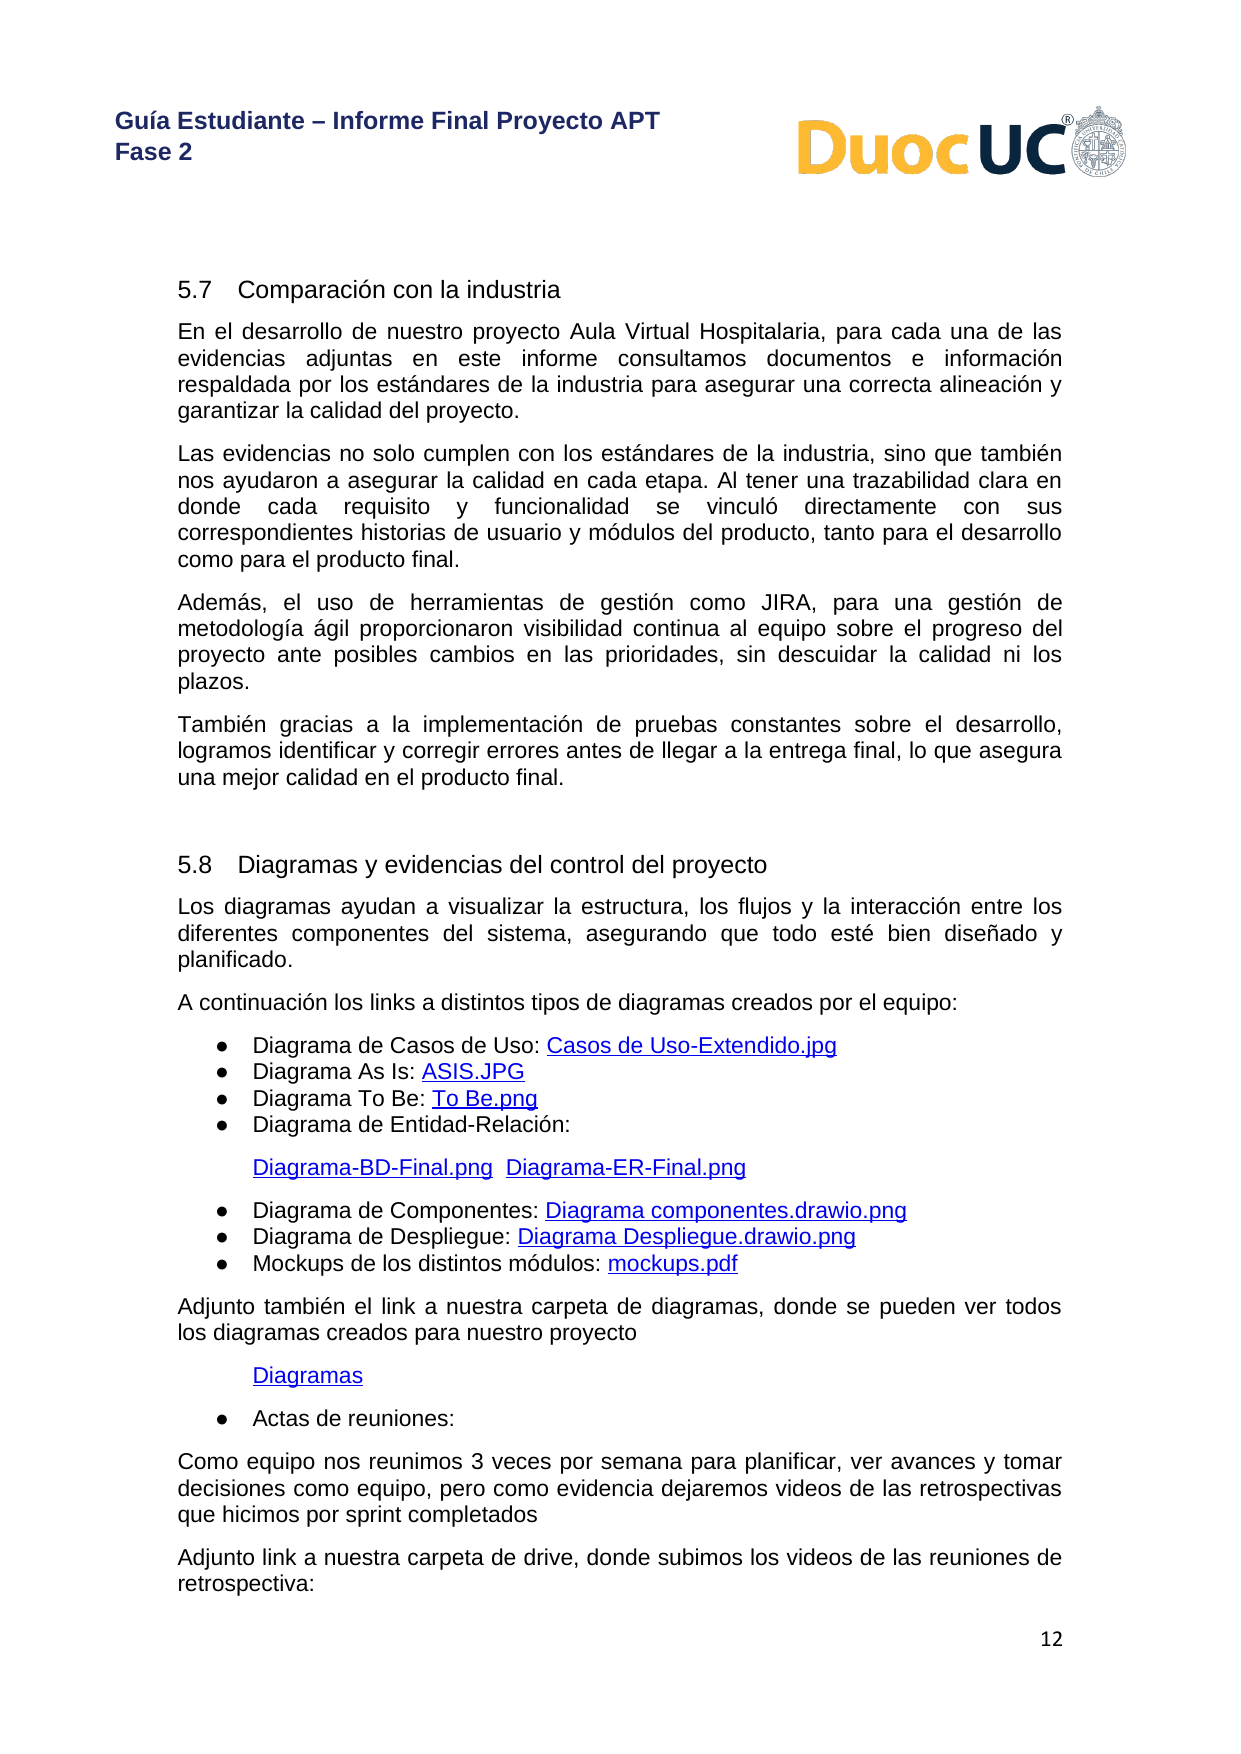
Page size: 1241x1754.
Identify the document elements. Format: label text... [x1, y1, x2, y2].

list Diagrama de Componentes: Diagrama componentes.drawio.png [215, 1197, 1063, 1223]
list Actas de reuniones: [215, 1405, 1063, 1431]
list Diagrama de Casos de Uso: Casos de Uso-Extendido.jpg [215, 1032, 1063, 1058]
text Las evidencias no solo cumplen con los estándares de la industria, sino que también nos ayudaron a asegurar la calidad en cada etapa. Al tener una trazabilidad clara en donde cada requisito y funcionalidad se vinculó directamente con sus correspondientes historias de usuario y módulos del producto, tanto para el desarrollo como para el producto final. [177, 440, 1063, 572]
text Además, el uso de herramientas de gestión como JIRA, para una gestión de metodología ágil proporcionaron visibilidad continua al equipo sobre el progreso del proyecto ante posibles cambios en las prioridades, sin descuidar la calidad ni los plazos. [177, 589, 1063, 694]
list Diagrama As Is: ASIS.JPG [215, 1058, 1063, 1084]
text En el desarrollo de nuestro proyecto Aula Virtual Hospitalaria, para cada una de las evidencias adjuntas en este informe consultamos documentos e información respaldada por los estándares de la industria para asegurar una correcta alineación y garantizar la calidad del proyecto. [177, 318, 1063, 424]
text También gracias a la implementación de pruebas constantes sobre el desarrollo, logramos identificar y corregir errores antes de llegar a la entrega final, lo que asegura una mejor calidad en el producto final. [177, 711, 1063, 790]
list Mockups de los distintos módulos: mockups.pdf [215, 1250, 1063, 1276]
text Diagrama-BD-Final.png Diagrama-ER-Final.png [252, 1154, 1063, 1180]
list Diagrama de Entidad-Relación: [215, 1111, 1063, 1137]
text Diagramas [252, 1362, 1063, 1388]
list Diagrama de Despliegue: Diagrama Despliegue.drawio.png [215, 1223, 1063, 1250]
text Los diagramas ayudan a visualizar la estructura, los flujos y la interacción entre los diferentes componentes del sistema, asegurando que todo esté bien diseñado y planificado. [177, 893, 1063, 972]
text Adjunto link a nuestra carpeta de drive, donde subimos los videos de las reuniones de retrospectiva: [177, 1544, 1063, 1597]
text Adjunto también el link a nuestra carpeta de diagramas, donde se pueden ver todos los diagramas creados para nuestro proyecto [177, 1293, 1063, 1345]
subtitle Diagramas y evidencias del control del proyecto [177, 849, 1063, 878]
picture [798, 106, 1126, 177]
list Diagrama To Be: To Be.png [215, 1084, 1063, 1111]
subtitle Comparación con la industria [177, 275, 1063, 303]
text Como equipo nos reunimos 3 veces por semana para planificar, ver avances y tomar decisiones como equipo, pero como evidencia dejaremos videos de las retrospectivas que hicimos por sprint completados [177, 1448, 1063, 1527]
text A continuación los links a distintos tipos de diagramas creados por el equipo: [177, 989, 1063, 1015]
